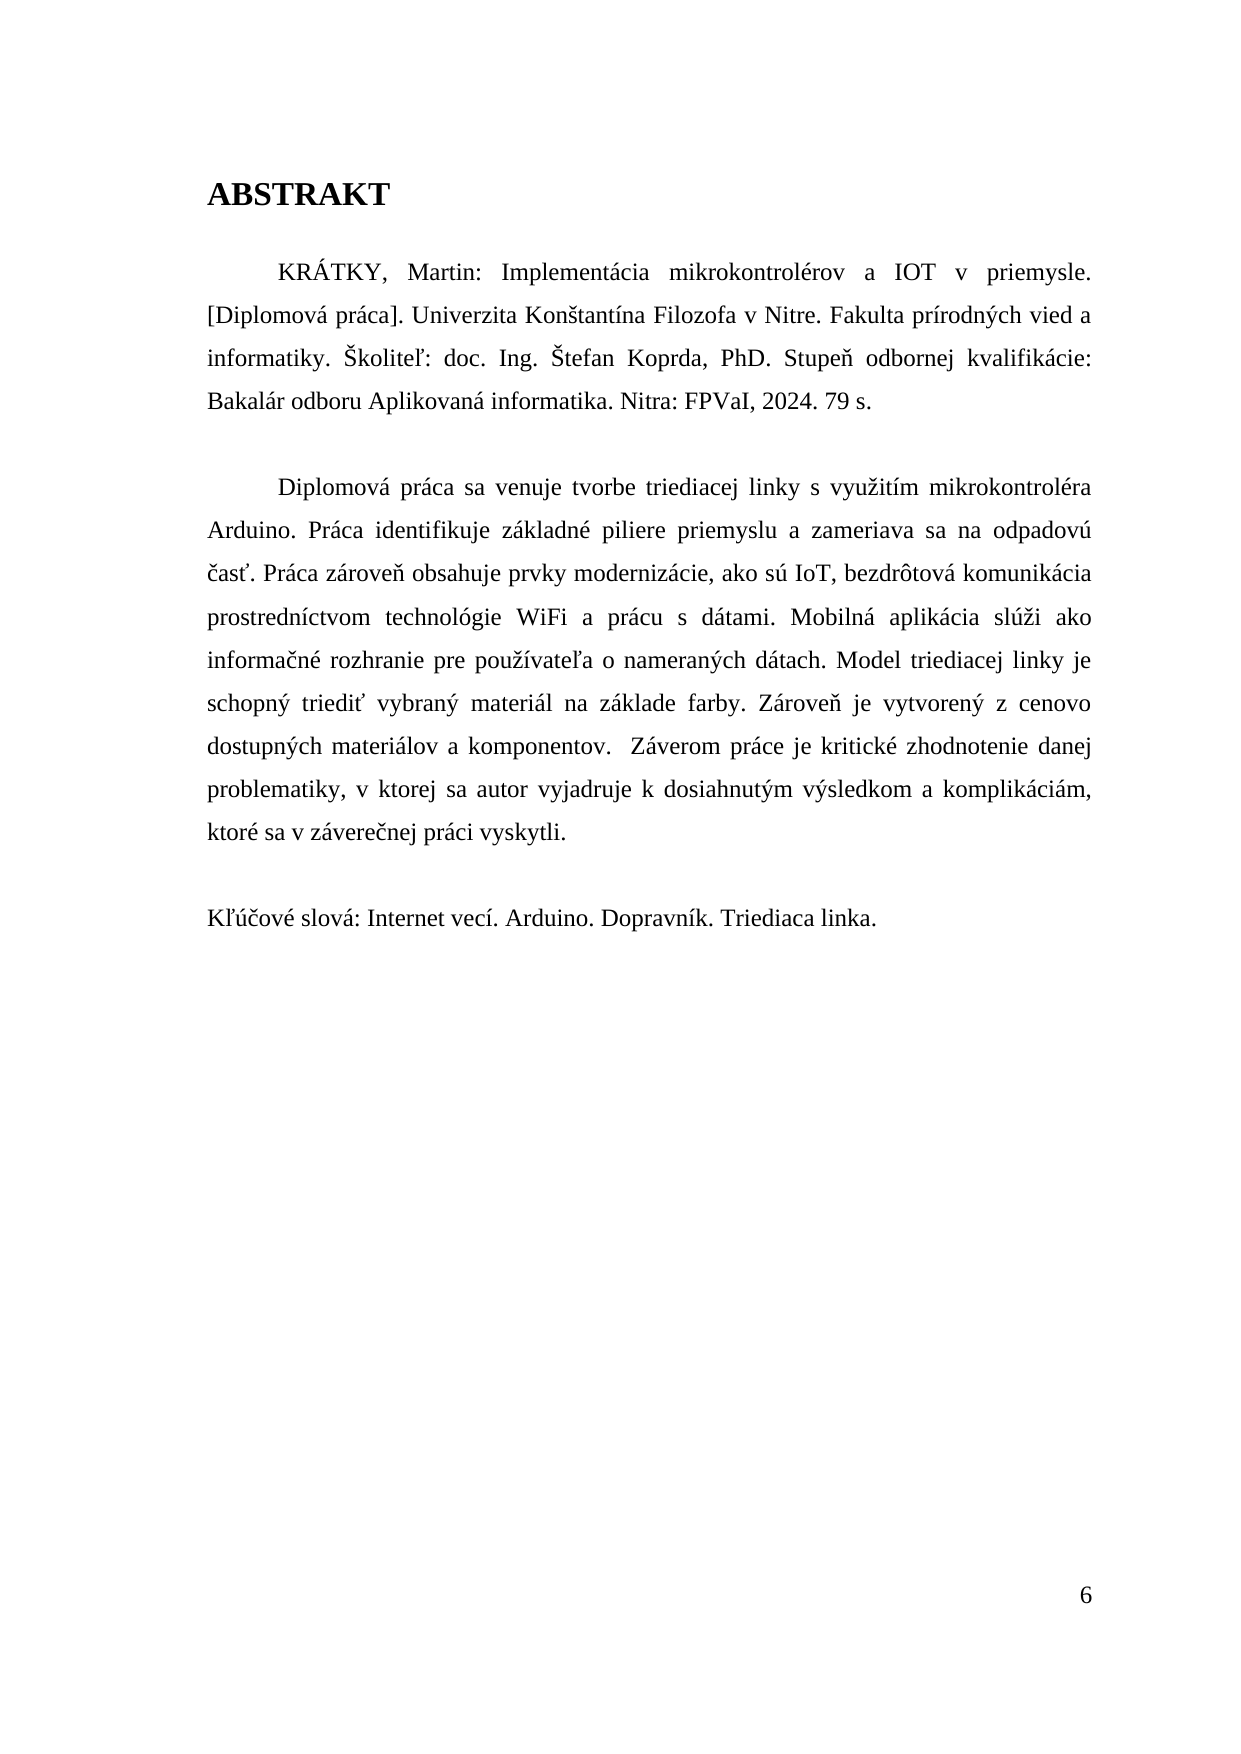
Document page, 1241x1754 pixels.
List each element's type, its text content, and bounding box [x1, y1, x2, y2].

text Diplomová práca sa venuje tvorbe triediacej linky s využitím mikrokontroléra Arduino. Práca identifikuje základné piliere priemyslu a zameriava sa na odpadovú časť. Práca zároveň obsahuje prvky modernizácie, ako sú IoT, bezdrôtová komunikácia prostredníctvom technológie WiFi a prácu s dátami. Mobilná aplikácia slúži ako informačné rozhranie pre používateľa o nameraných dátach. Model triediacej linky je schopný triediť vybraný materiál na základe farby. Zároveň je vytvorený z cenovo dostupných materiálov a komponentov. Záverom práce je kritické zhodnotenie danej problematiky, v ktorej sa autor vyjadruje k dosiahnutým výsledkom a komplikáciám, ktoré sa v záverečnej práci vyskytli. [207, 472, 1092, 846]
text Kľúčové slová: Internet vecí. Arduino. Dopravník. Triediaca linka. [207, 903, 1092, 932]
subtitle ABSTRAKT [207, 174, 1092, 212]
text KRÁTKY, Martin: Implementácia mikrokontrolérov a IOT v priemysle. [Diplomová práca]. Univerzita Konštantína Filozofa v Nitre. Fakulta prírodných vied a informatiky. Školiteľ: doc. Ing. Štefan Koprda, PhD. Stupeň odbornej kvalifikácie: Bakalár odboru Aplikovaná informatika. Nitra: FPVaI, 2024. 79 s. [207, 257, 1092, 415]
